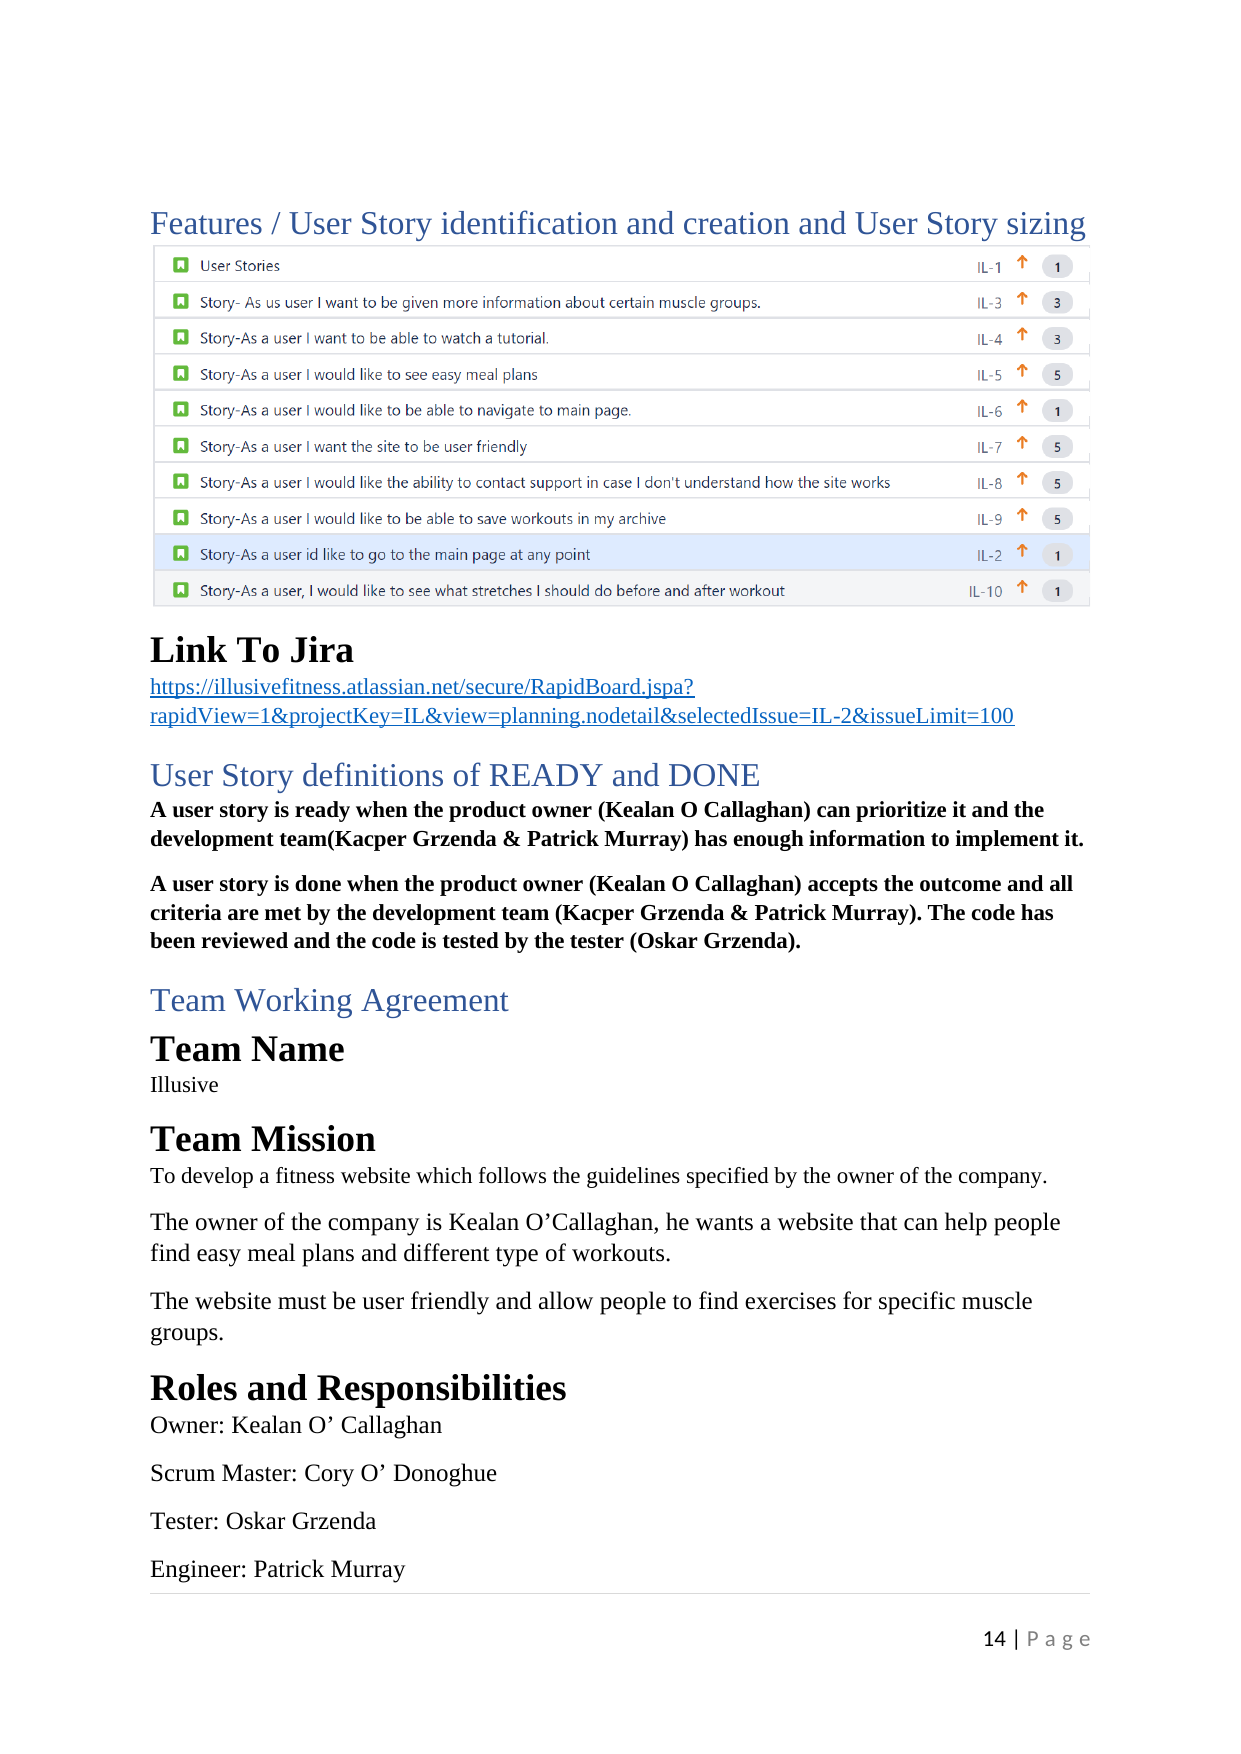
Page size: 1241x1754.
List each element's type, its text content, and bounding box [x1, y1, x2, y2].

picture [150, 244, 1091, 609]
subtitle Team Working Agreement [150, 980, 1090, 1019]
text The owner of the company is Kealan O’Callaghan, he wants a website that can help people find easy meal plans and different type of workouts. [150, 1207, 1090, 1267]
text A user story is ready when the product owner (Kealan O Callaghan) can prioritize it and the development team(Kacper Grzenda & Patrick Murray) has enough information to implement it. [150, 797, 1090, 851]
subtitle Features / User Story identification and creation and User Story sizing [150, 203, 1090, 242]
text Illusive [150, 1072, 1090, 1098]
text Owner: Kealan O’ Callaghan [150, 1411, 1090, 1439]
text To develop a fitness website which follows the guidelines specified by the owner of the company. [150, 1162, 1090, 1189]
text The website must be user friendly and allow people to find exercises for specific muscle groups. [150, 1286, 1090, 1346]
text A user story is done when the product owner (Kealan O Callaghan) accepts the outcome and all criteria are met by the development team (Kacper Grzenda & Patrick Murray). The code has been reviewed and the code is tested by the tester (Oskar Grzenda). [150, 870, 1090, 953]
text Tester: Oskar Grzenda [150, 1506, 1090, 1535]
text Engineer: Patrick Murray [150, 1554, 1090, 1582]
subtitle Roles and Responsibilities [150, 1365, 1090, 1408]
subtitle User Story definitions of READY and DONE [150, 755, 1090, 793]
subtitle Team Mission [150, 1117, 1090, 1160]
subtitle Team Name [150, 1026, 1090, 1069]
text Scrum Master: Cory O’ Donoghue [150, 1458, 1090, 1487]
subtitle Link To Jira [150, 628, 1090, 671]
text https://illusivefitness.atlassian.net/secure/RapidBoard.jspa?rapidView=1&projectKey=IL&view=planning.nodetail&selectedIssue=IL-2&issueLimit=100 [150, 673, 1090, 728]
